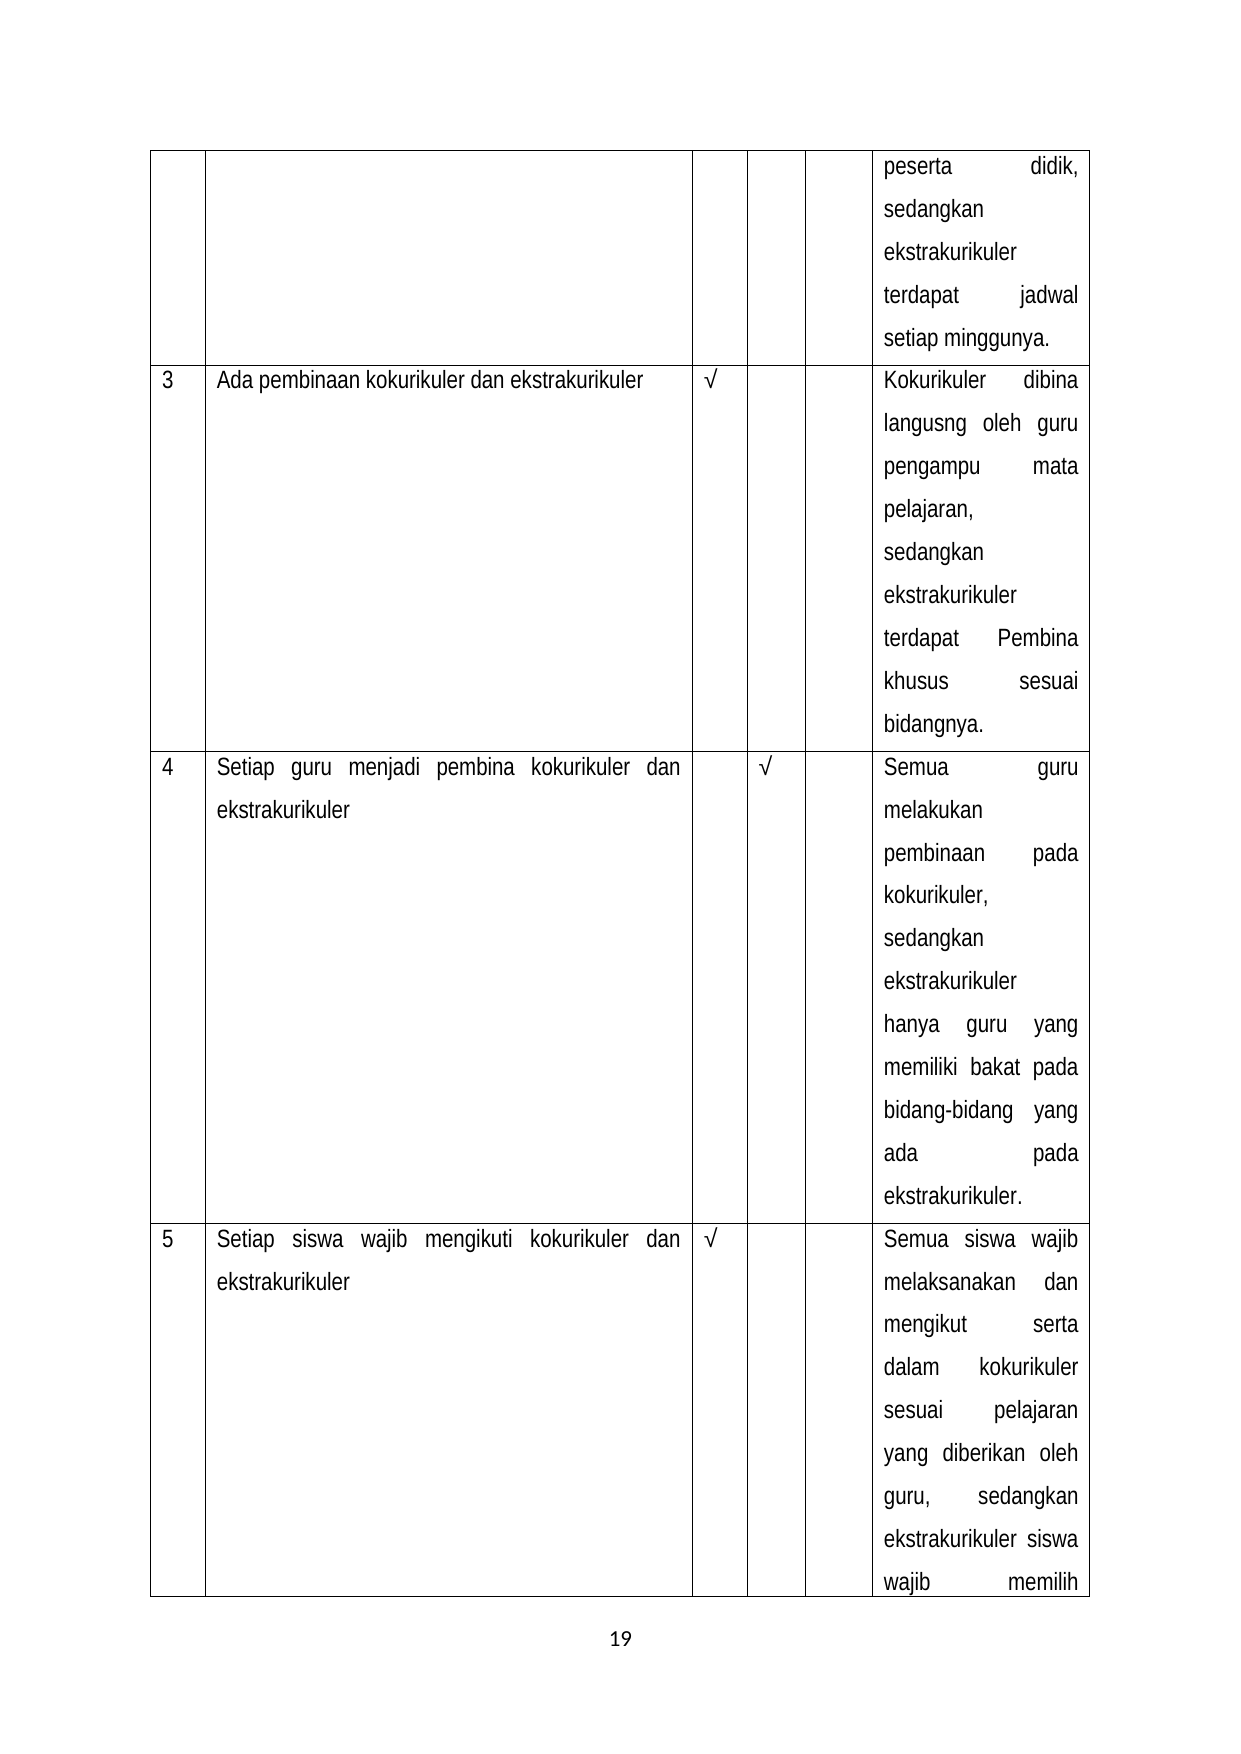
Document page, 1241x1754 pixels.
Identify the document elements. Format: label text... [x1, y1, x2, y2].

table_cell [206, 1224, 692, 1596]
table_cell [806, 366, 872, 751]
table_cell [806, 151, 872, 364]
table_cell [748, 1224, 805, 1596]
table_cell 2 [151, 151, 205, 364]
table_cell [748, 366, 805, 751]
table_cell √ [748, 752, 805, 1223]
table_cell Setiap guru menjadi pembina kokurikuler dan ekstrakurikuler [206, 752, 692, 1223]
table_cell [873, 1224, 1089, 1596]
table_cell 5 [151, 1224, 205, 1596]
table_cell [206, 151, 692, 364]
table_cell √ [693, 366, 747, 751]
table_cell [748, 151, 805, 364]
table_cell [806, 1224, 872, 1596]
table_cell Ada pembinaan kokurikuler dan ekstrakurikuler [206, 366, 692, 751]
table_cell Kokurikuler dibina langusng oleh guru pengampu mata pelajaran, sedangkan ekstrakurikuler terdapat Pembina khusus sesuai bidangnya. [873, 366, 1089, 751]
table_cell 3 [151, 366, 205, 751]
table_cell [873, 151, 1089, 364]
table_cell [806, 752, 872, 1223]
table_cell 4 [151, 752, 205, 1223]
table_cell √ [693, 151, 747, 364]
table_cell Semua guru melakukan pembinaan pada kokurikuler, sedangkan ekstrakurikuler hanya guru yang memiliki bakat pada bidang-bidang yang ada pada ekstrakurikuler. [873, 752, 1089, 1223]
table_cell √ [693, 1224, 747, 1596]
table_cell [693, 752, 747, 1223]
